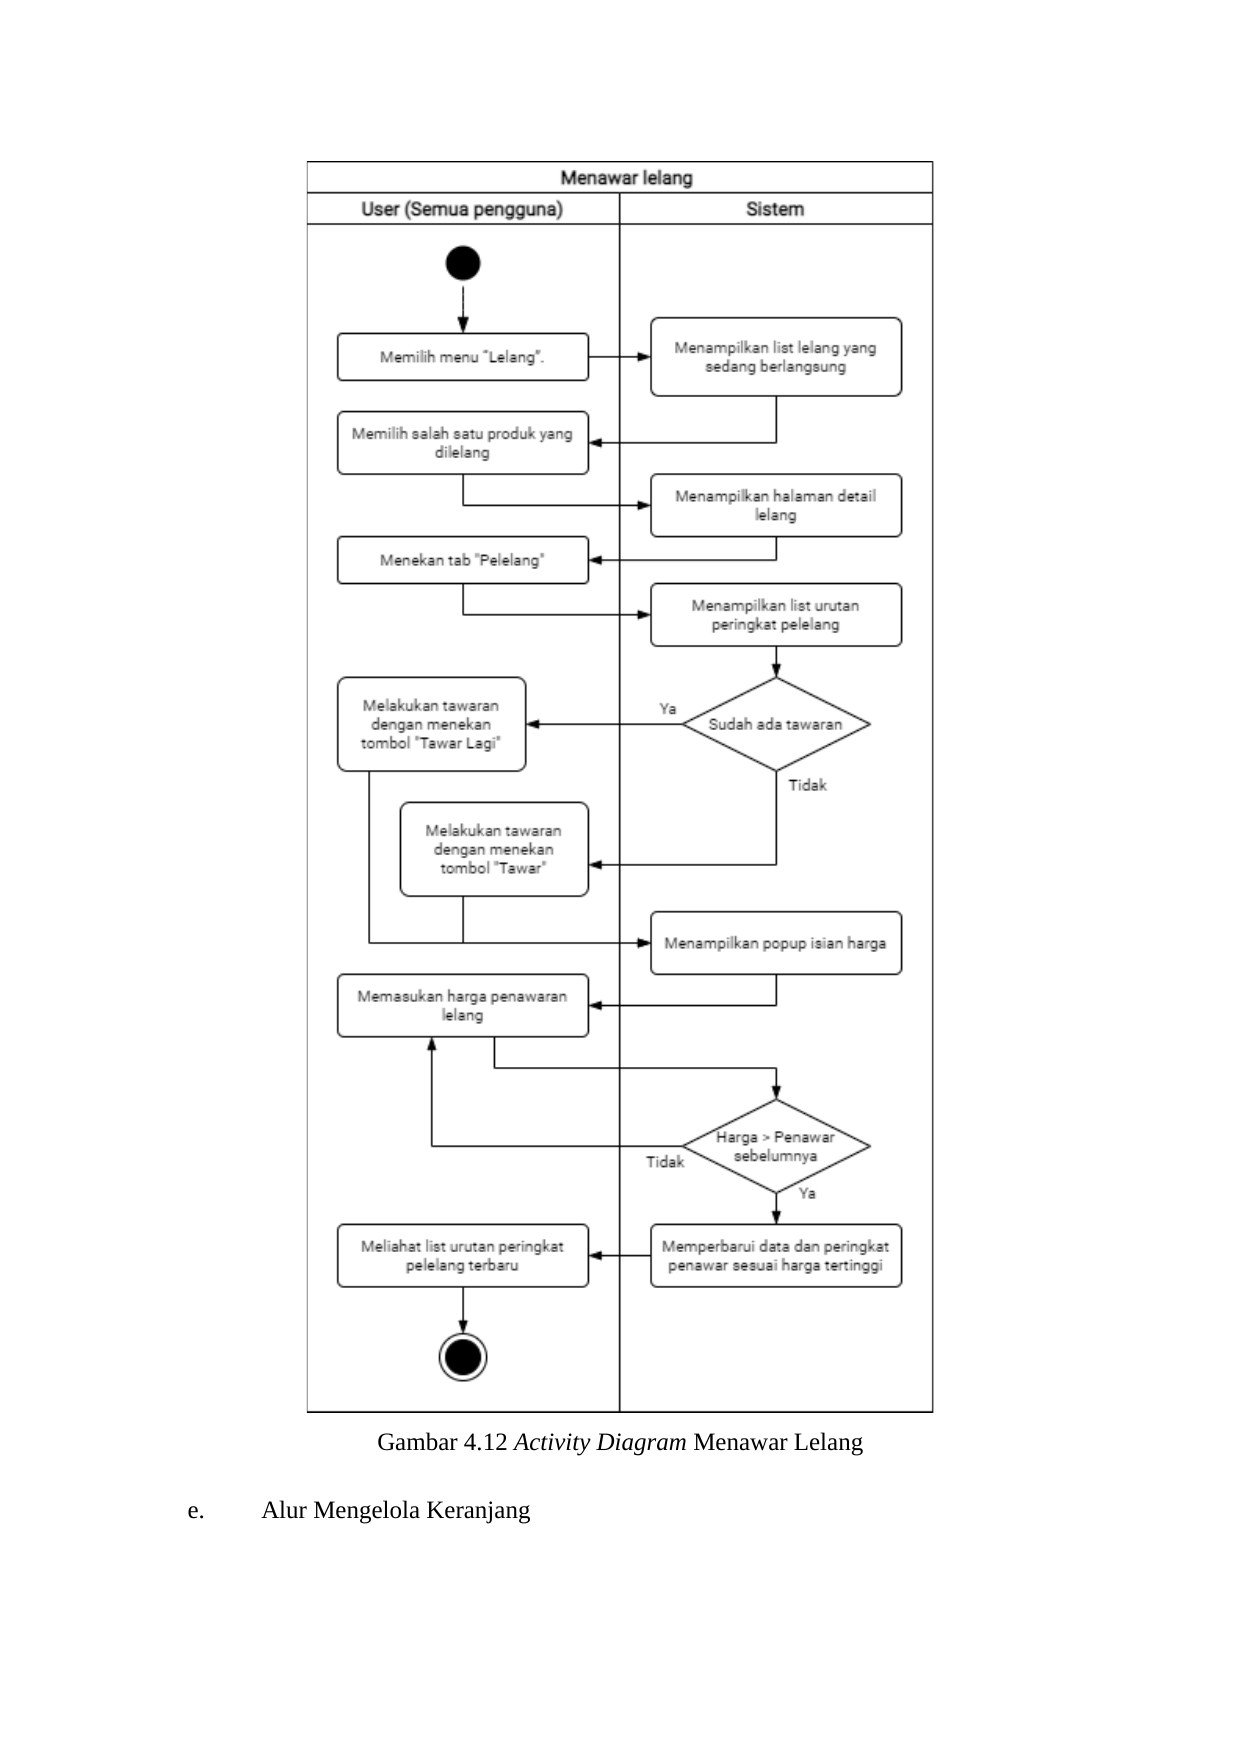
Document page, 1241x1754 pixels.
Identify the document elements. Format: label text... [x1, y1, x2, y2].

picture [306, 161, 934, 1413]
list Alur Mengelola Keranjang [187, 1495, 1053, 1524]
